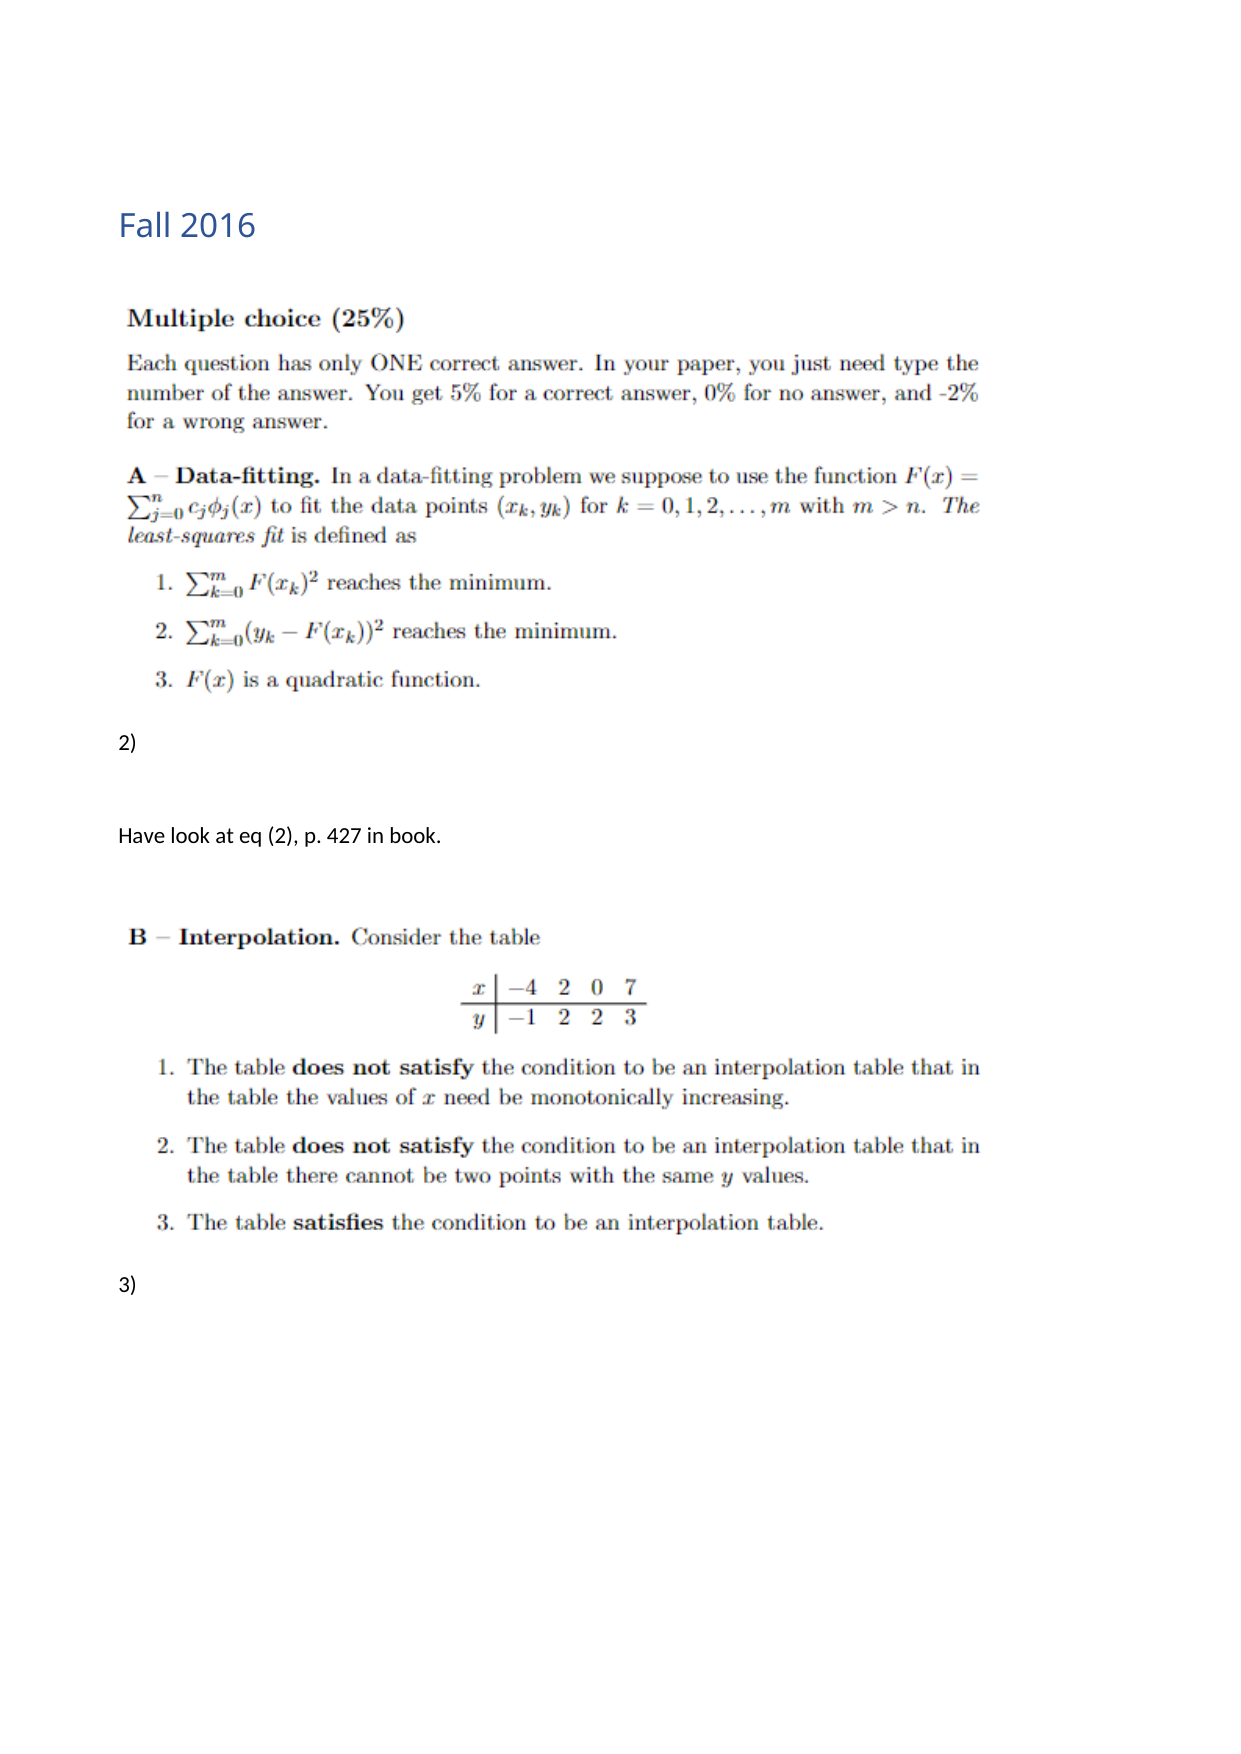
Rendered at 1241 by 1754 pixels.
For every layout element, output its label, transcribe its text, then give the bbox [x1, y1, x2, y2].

picture [118, 915, 1015, 1252]
text 3) [118, 1270, 1122, 1298]
subtitle Fall 2016 [118, 202, 1122, 248]
picture [118, 298, 986, 709]
text Have look at eq (2), p. 427 in book. [118, 822, 1122, 850]
text 2) [118, 728, 1122, 756]
